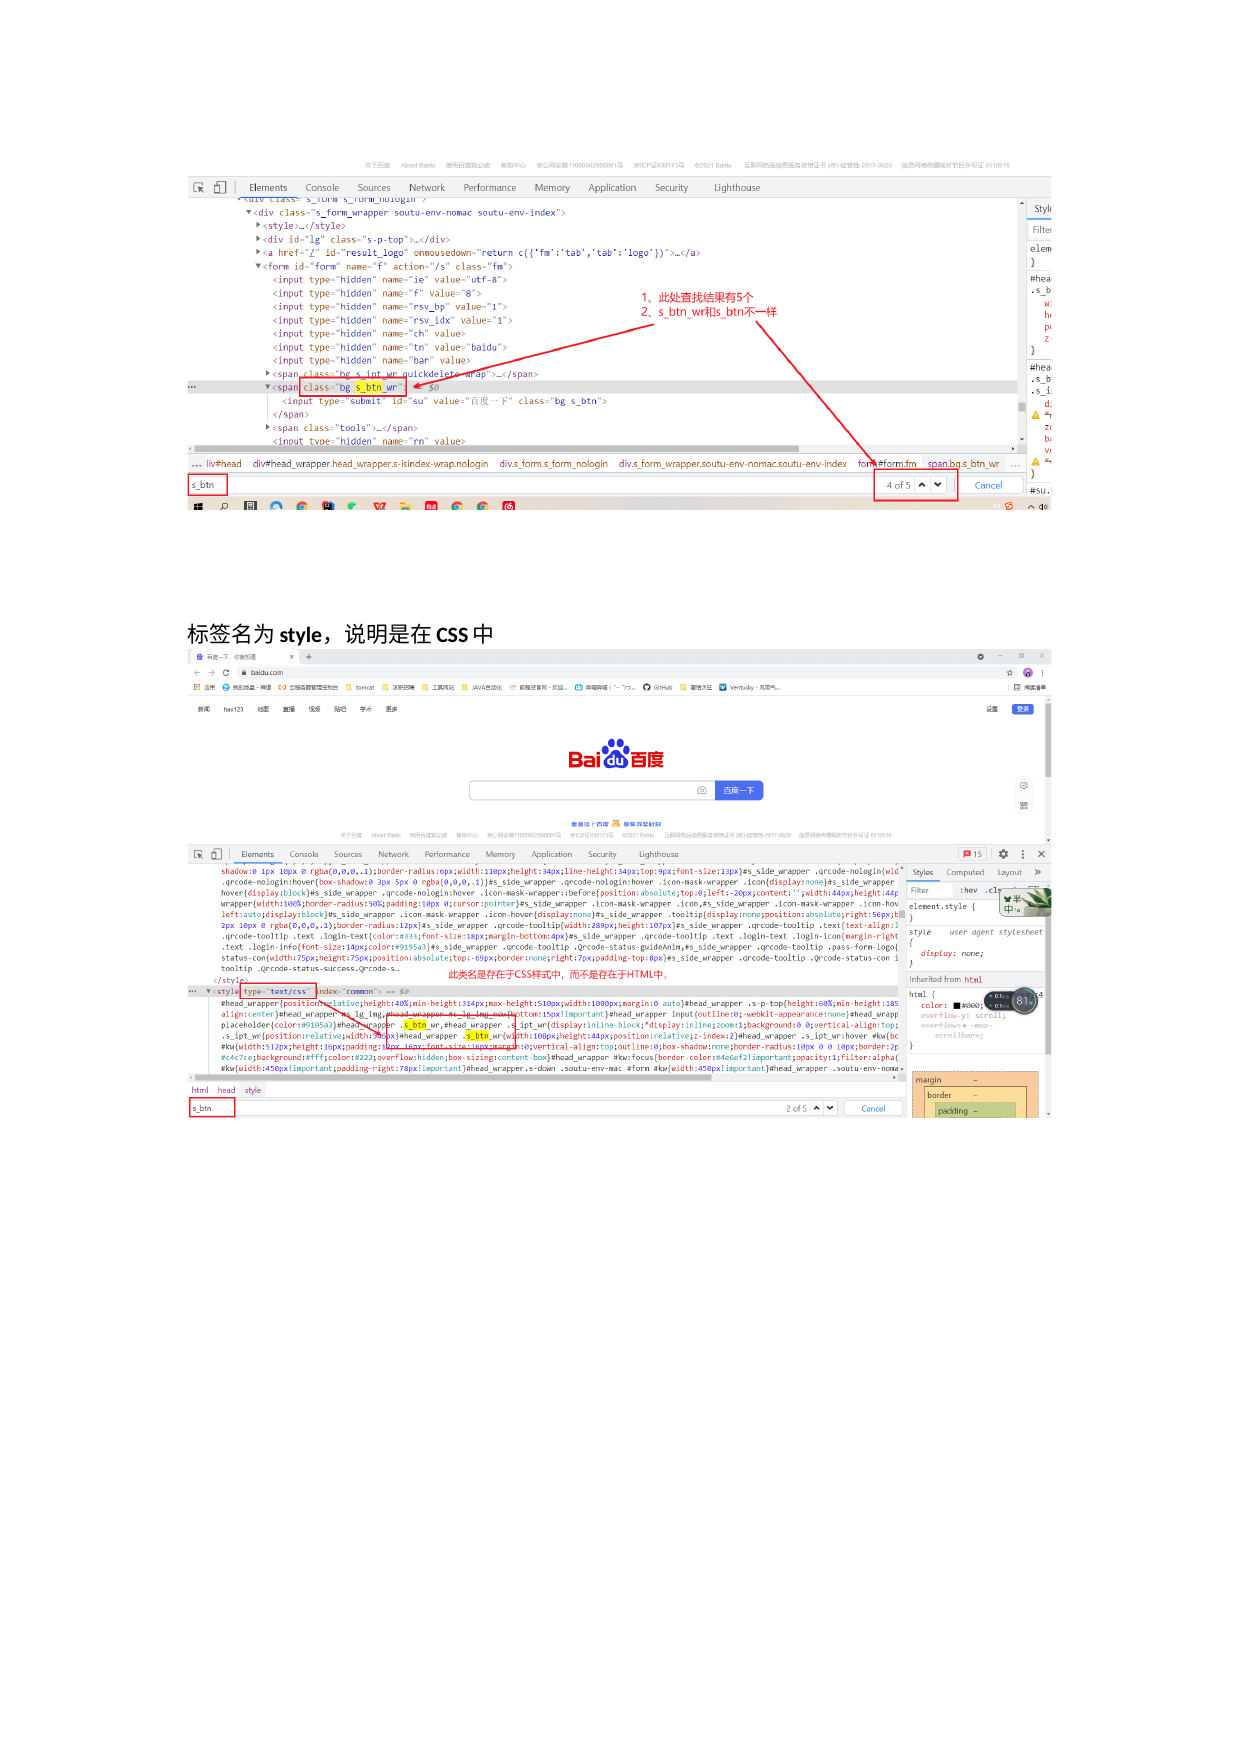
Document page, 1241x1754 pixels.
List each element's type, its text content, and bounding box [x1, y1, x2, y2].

list 标签名为style，说明是在CSS中 [187, 617, 1053, 649]
picture [187, 649, 1052, 1118]
picture [187, 162, 1052, 510]
